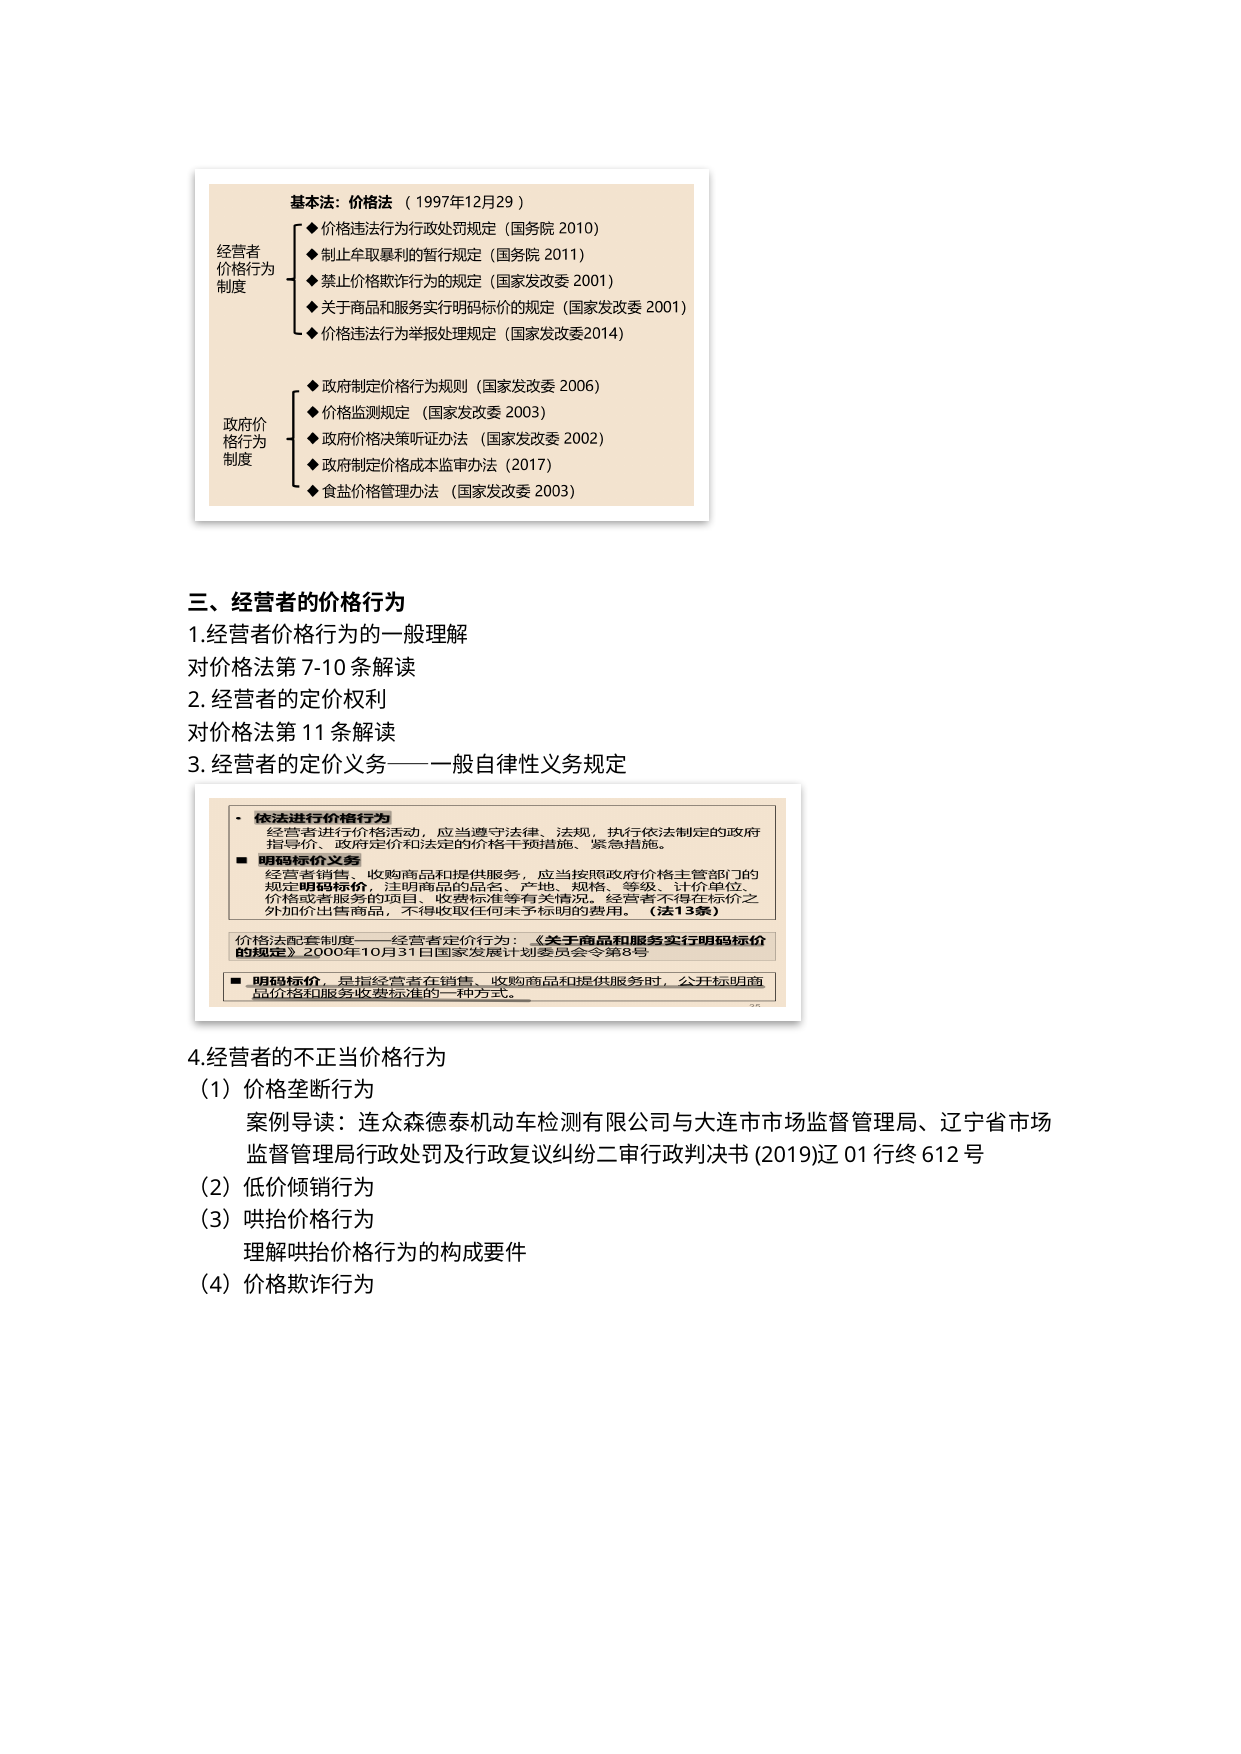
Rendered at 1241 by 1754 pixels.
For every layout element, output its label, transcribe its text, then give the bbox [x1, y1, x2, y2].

text 对价格法第11条解读 [187, 714, 1053, 747]
text 4.经营者的不正当价格行为 [187, 1039, 1053, 1072]
text （2）低价倾销行为 [187, 1169, 1053, 1202]
text 理解哄抬价格行为的构成要件 [232, 1234, 1053, 1267]
text 3. 经营者的定价义务——一般自律性义务规定 [187, 747, 1053, 779]
text 1.经营者价格行为的一般理解 [187, 617, 1053, 649]
text 案例导读：连众森德泰机动车检测有限公司与大连市市场监督管理局、辽宁省市场监督管理局行政处罚及行政复议纠纷二审行政判决书 (2019)辽01行终612号 [246, 1104, 1053, 1169]
text （1）价格垄断行为 [187, 1072, 1053, 1104]
text 三、经营者的价格行为 [187, 584, 1053, 617]
text （3）哄抬价格行为 [187, 1202, 1053, 1234]
text 对价格法第7-10条解读 [187, 649, 1053, 682]
text 2. 经营者的定价权利 [187, 682, 1053, 714]
text （4）价格欺诈行为 [187, 1267, 1053, 1299]
